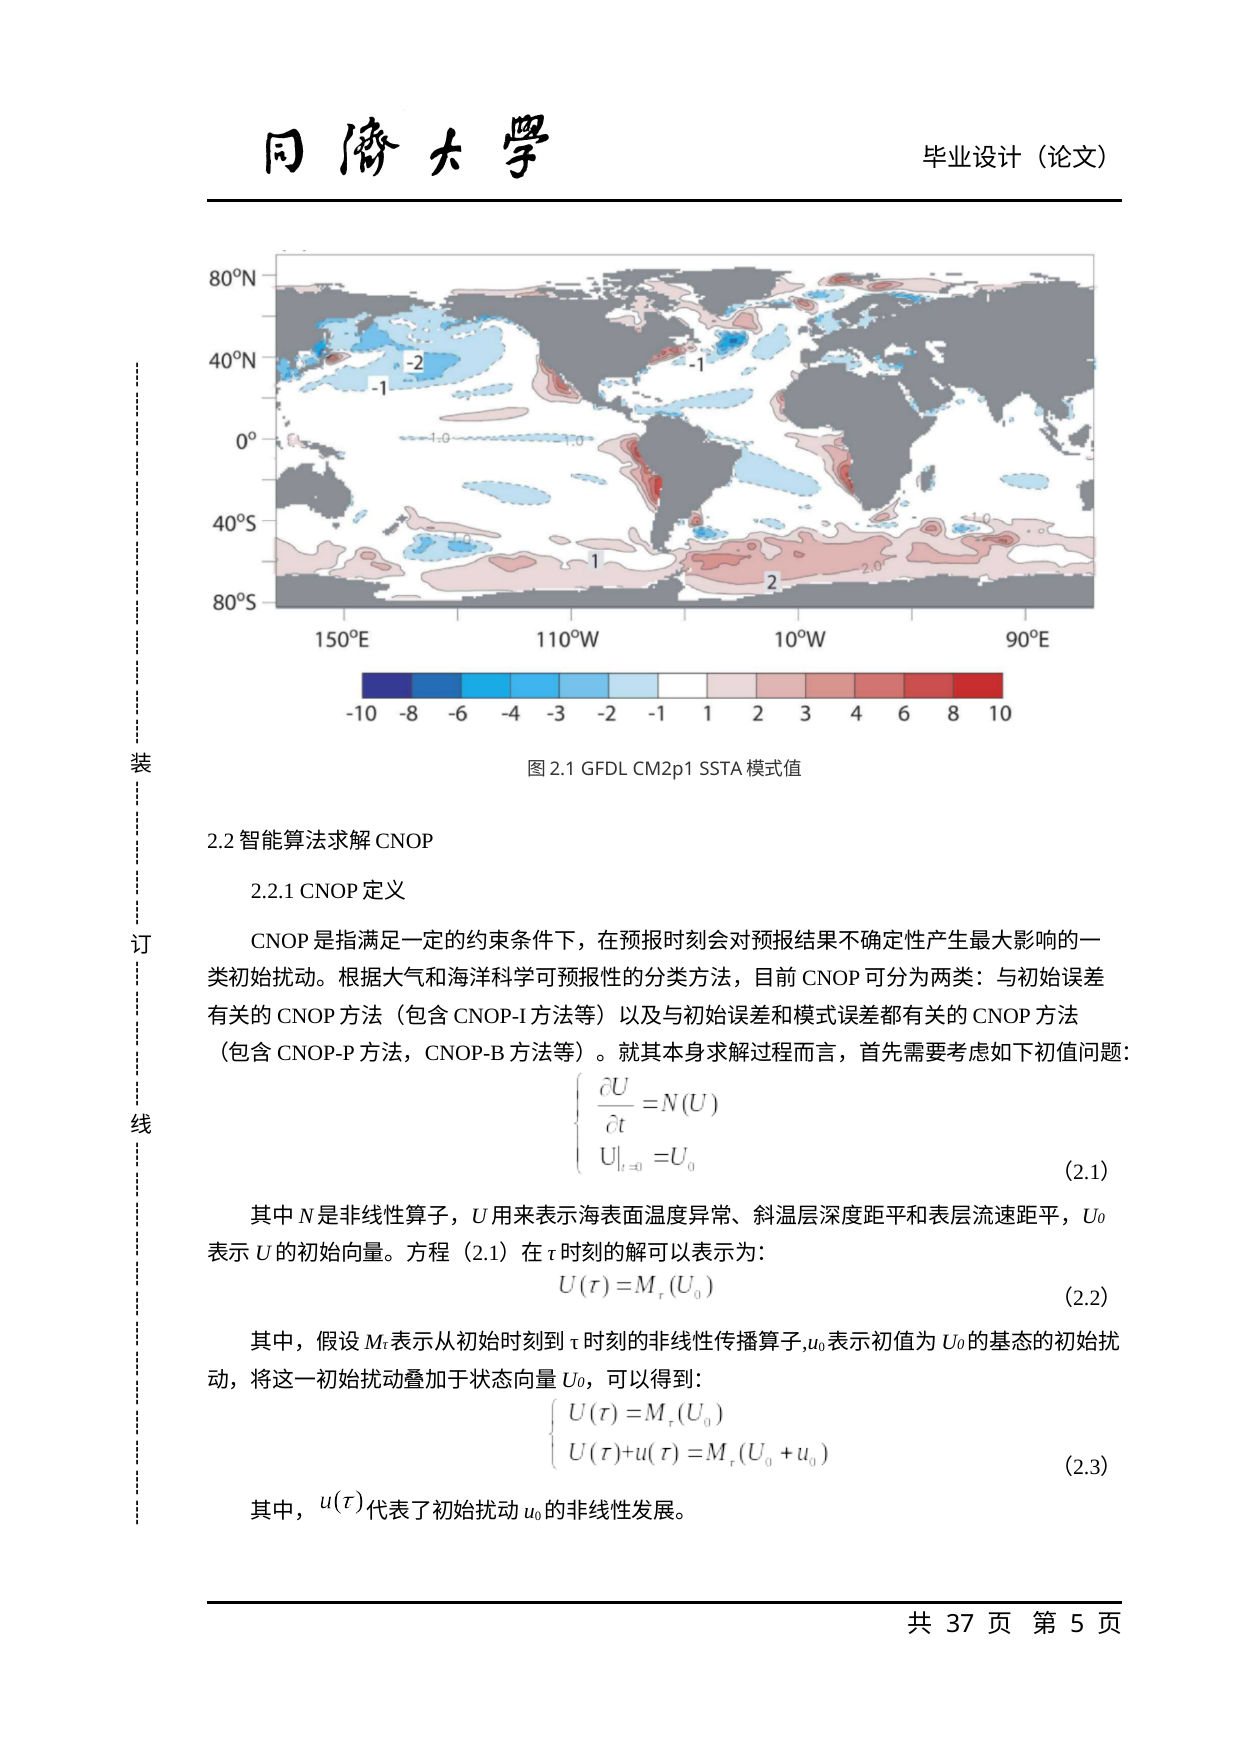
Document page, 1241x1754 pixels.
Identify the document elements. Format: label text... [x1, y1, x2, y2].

picture [244, 106, 567, 185]
text 其中，代表了初始扰动u0 的非线性发展。 [207, 1489, 1122, 1526]
picture [206, 250, 1106, 729]
text 图2.1 GFDL CM2p1 SSTA模式值 [207, 753, 1122, 781]
text 其中N是非线性算子，U用来表示海表面温度异常、斜温层深度距平和表层流速距平，U0表示U的初始向量。方程（2.1）在τ时刻的解可以表示为： [207, 1193, 1122, 1268]
subtitle 2.2 智能算法求解CNOP [207, 818, 1122, 856]
subtitle 2.2.1 CNOP定义 [207, 868, 1122, 906]
text CNOP是指满足一定的约束条件下，在预报时刻会对预报结果不确定性产生最大影响的一类初始扰动。根据大气和海洋科学可预报性的分类方法，目前CNOP可分为两类：与初始误差有关的CNOP方法（包含CNOP-I方法等）以及与初始误差和模式误差都有关的CNOP方法（包含CNOP-P方法，CNOP-B方法等）。就其本身求解过程而言，首先需要考虑如下初值问题： [207, 918, 1122, 1068]
text 其中，假设Mτ表示从初始时刻到τ时刻的非线性传播算子,u0表示初值为U0的基态的初始扰动，将这一初始扰动叠加于状态向量U0，可以得到： [207, 1320, 1122, 1395]
text （2.2） [207, 1268, 1122, 1312]
text （2.1） [207, 1068, 1122, 1193]
text （2.3） [207, 1395, 1122, 1481]
